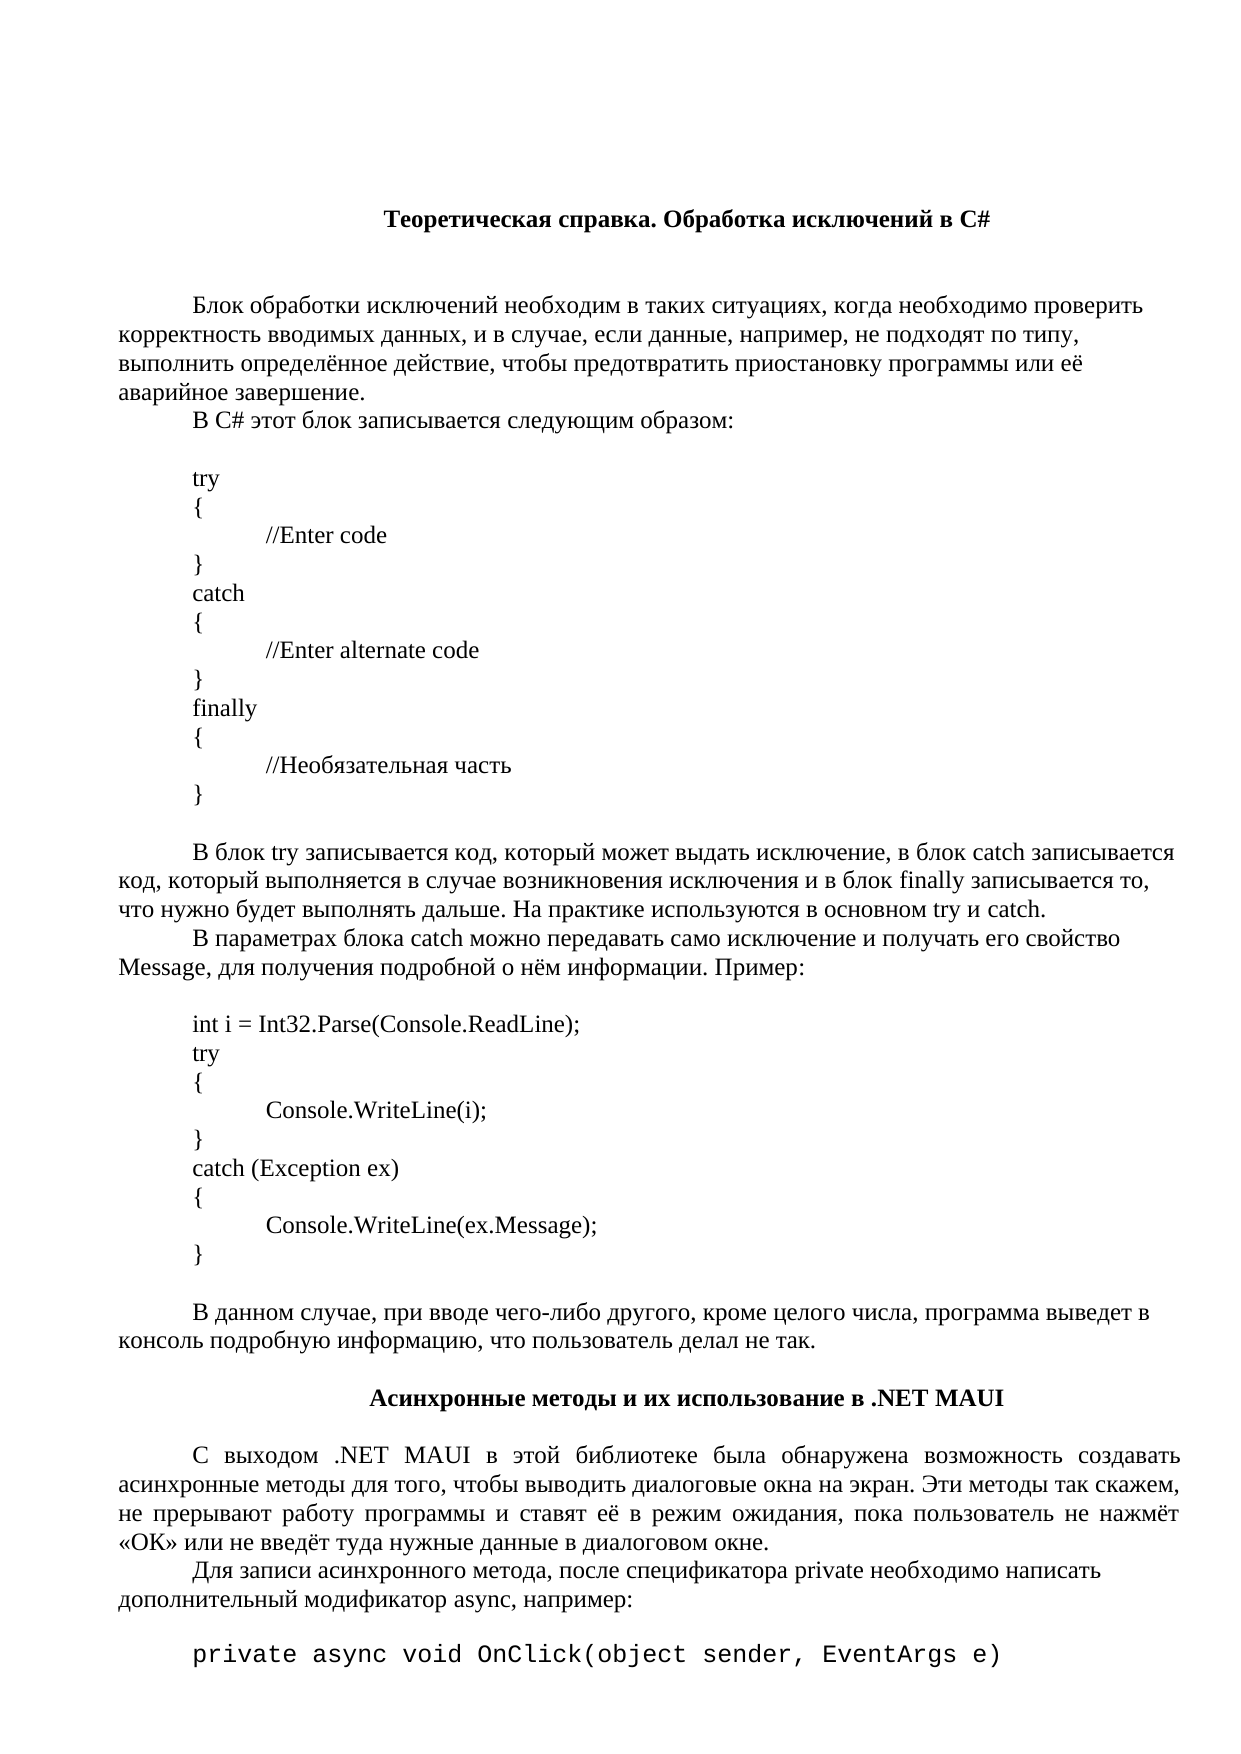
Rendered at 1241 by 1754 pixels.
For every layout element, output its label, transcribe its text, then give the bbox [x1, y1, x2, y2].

text finally [118, 693, 1181, 722]
text try [118, 463, 1181, 492]
text В блок try записывается код, который может выдать исключение, в блок catch записывается код, который выполняется в случае возникновения исключения и в блок finally записывается то, что нужно будет выполнять дальше. На практике используются в основном try и catch. [118, 837, 1181, 923]
text { [118, 607, 1181, 636]
text Асинхронные методы и их использование в .NET MAUI [118, 1383, 1181, 1412]
text catch [118, 578, 1181, 607]
text private async void OnClick(object sender, EventArgs e) [118, 1642, 1181, 1670]
text В C# этот блок записывается следующим образом: [118, 406, 1181, 434]
text //Enter code [118, 521, 1181, 549]
text //Необязательная часть [118, 751, 1181, 779]
text В параметрах блока catch можно передавать само исключение и получать его свойство Message, для получения подробной о нём информации. Пример: [118, 923, 1181, 981]
text } [118, 549, 1181, 578]
text { [118, 1182, 1181, 1211]
text Console.WriteLine(ex.Message); [118, 1211, 1181, 1239]
text } [118, 664, 1181, 693]
text //Enter alternate code [118, 636, 1181, 664]
text { [118, 722, 1181, 751]
text Блок обработки исключений необходим в таких ситуациях, когда необходимо проверить корректность вводимых данных, и в случае, если данные, например, не подходят по типу, выполнить определённое действие, чтобы предотвратить приостановку программы или её аварийное завершение. [118, 291, 1181, 406]
text Для записи асинхронного метода, после спецификатора private необходимо написать дополнительный модификатор async, например: [118, 1556, 1181, 1613]
text int i = Int32.Parse(Console.ReadLine); [118, 1009, 1181, 1038]
text try [118, 1038, 1181, 1067]
text С выходом .NET MAUI в этой библиотеке была обнаружена возможность создавать асинхронные методы для того, чтобы выводить диалоговые окна на экран. Эти методы так скажем, не прерывают работу программы и ставят её в режим ожидания, пока пользователь не нажмёт «ОК» или не введёт туда нужные данные в диалоговом окне. [118, 1441, 1181, 1556]
text Console.WriteLine(i); [118, 1096, 1181, 1124]
text { [118, 1067, 1181, 1096]
text } [118, 779, 1181, 808]
text } [118, 1124, 1181, 1153]
text { [118, 492, 1181, 521]
text } [118, 1239, 1181, 1268]
text catch (Exception ex) [118, 1153, 1181, 1182]
text Теоретическая справка. Обработка исключений в C# [118, 204, 1181, 233]
text В данном случае, при вводе чего-либо другого, кроме целого числа, программа выведет в консоль подробную информацию, что пользователь делал не так. [118, 1297, 1181, 1354]
